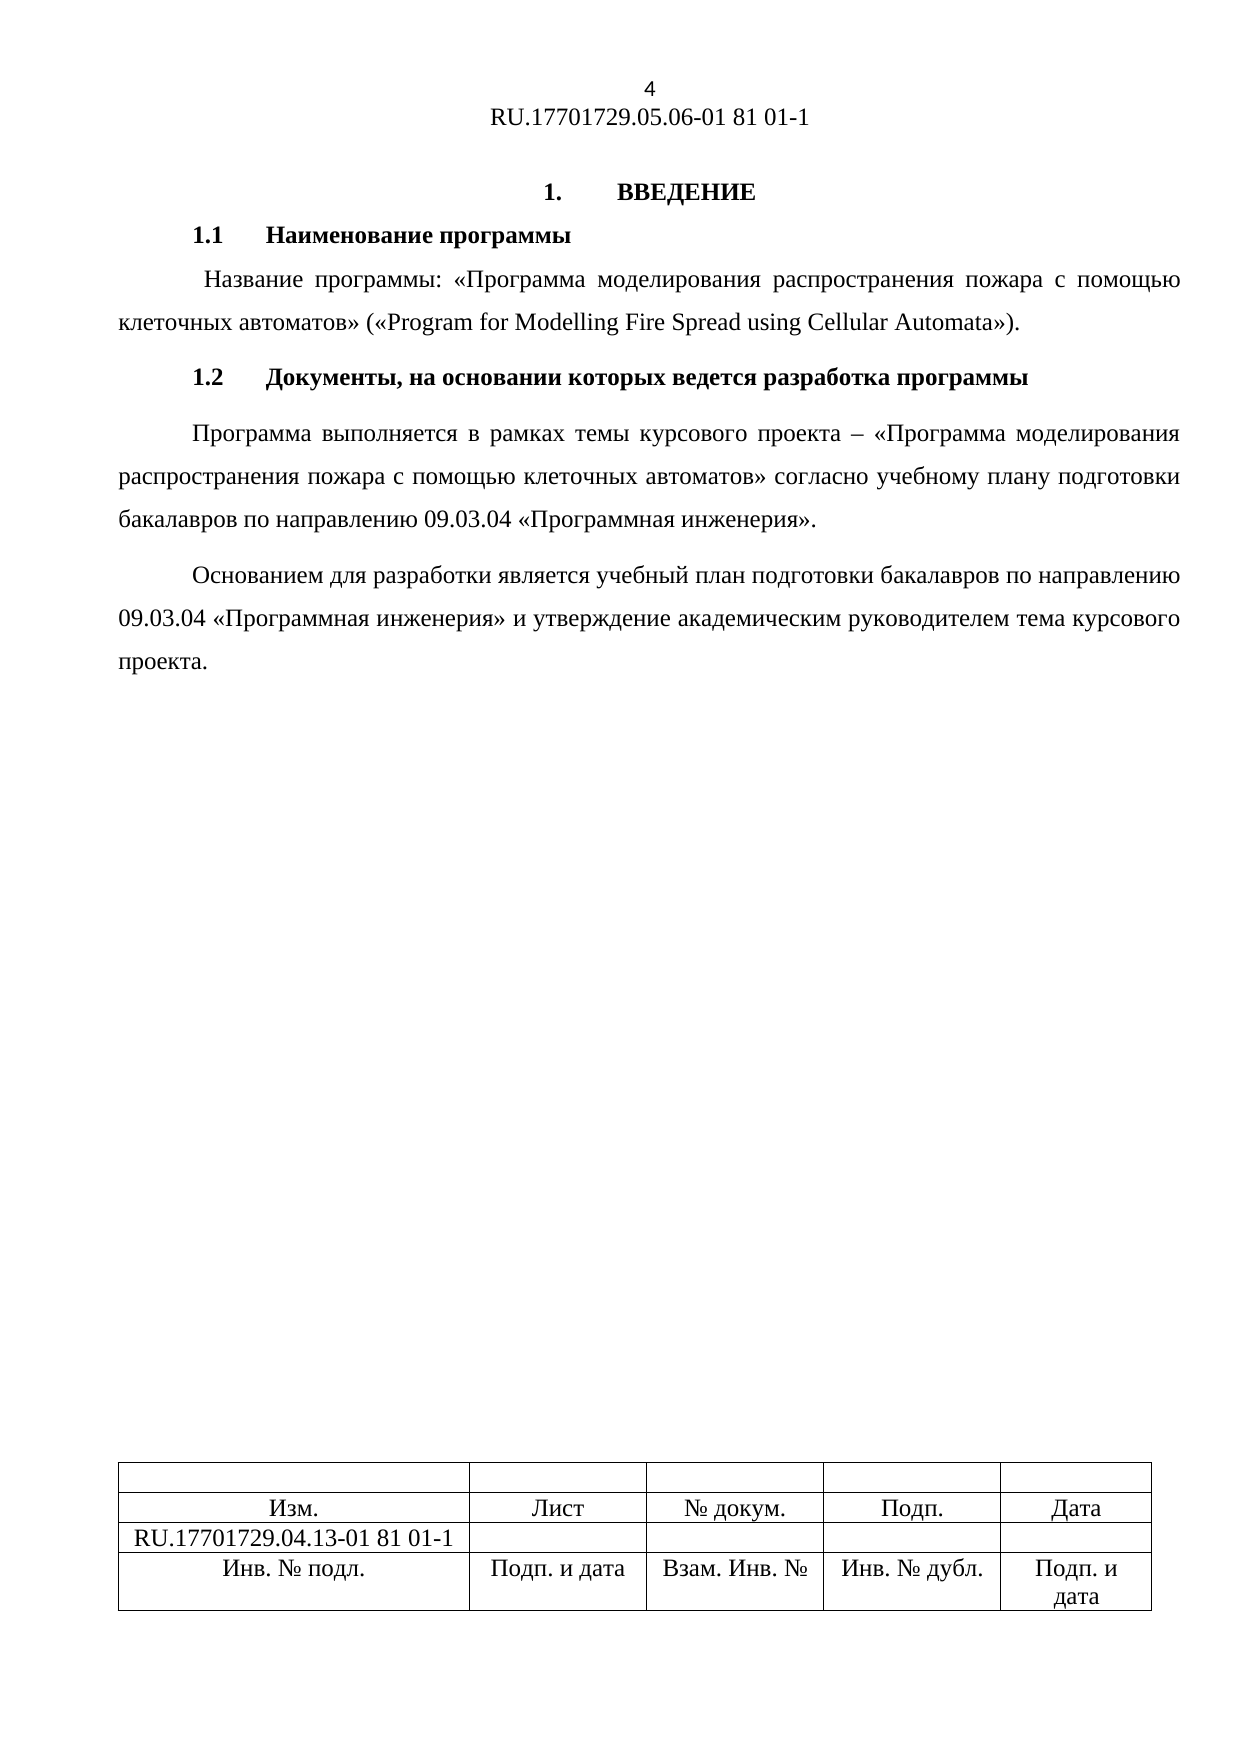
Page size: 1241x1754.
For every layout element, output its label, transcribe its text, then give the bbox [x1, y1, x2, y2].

list Наименование программы [192, 221, 1181, 249]
list Название программы: «Программа моделирования распространения пожара с помощью клеточных автоматов» («Program for Modelling Fire Spread using Cellular Automata»). [118, 264, 1181, 336]
text Программа выполняется в рамках темы курсового проекта – «Программа моделирования распространения пожара с помощью клеточных автоматов» согласно учебному плану подготовки бакалавров по направлению 09.03.04 «Программная инженерия». [118, 418, 1181, 533]
list ВВЕДЕНИЕ [118, 177, 1181, 206]
list Документы, на основании которых ведется разработка программы [192, 362, 1181, 391]
text Основанием для разработки является учебный план подготовки бакалавров по направлению 09.03.04 «Программная инженерия» и утверждение академическим руководителем тема курсового проекта. [118, 560, 1181, 675]
